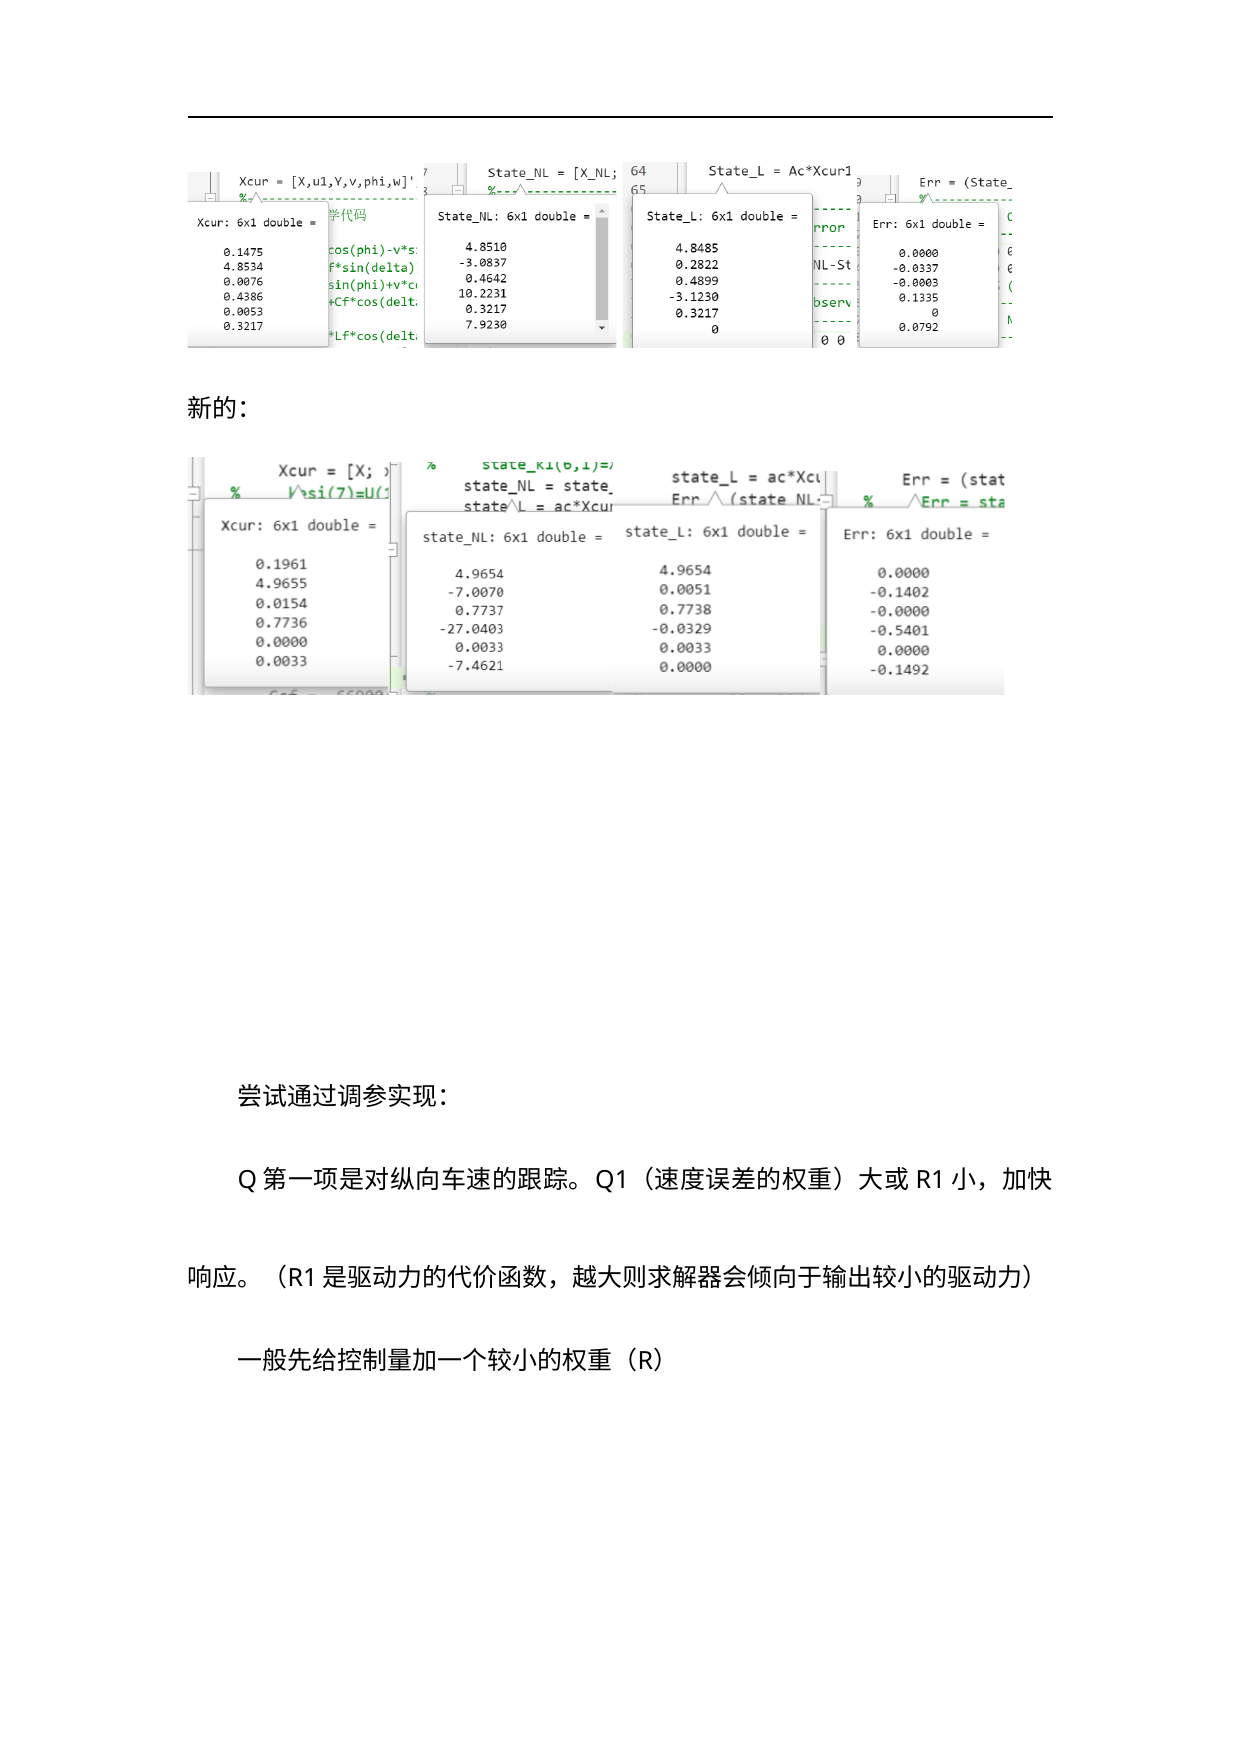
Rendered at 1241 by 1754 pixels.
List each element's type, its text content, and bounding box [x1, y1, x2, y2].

picture [423, 163, 617, 348]
text 尝试通过调参实现： [187, 1062, 1053, 1127]
text Q第一项是对纵向车速的跟踪。Q1（速度误差的权重）大或R1小，加快响应。（R1是驱动力的代价函数，越大则求解器会倾向于输出较小的驱动力） [187, 1145, 1053, 1308]
text 一般先给控制量加一个较小的权重（R） [187, 1326, 1053, 1391]
picture [622, 162, 851, 348]
picture [187, 457, 1005, 695]
picture [857, 175, 1012, 348]
text 新的： [187, 374, 1053, 439]
picture [187, 172, 418, 348]
